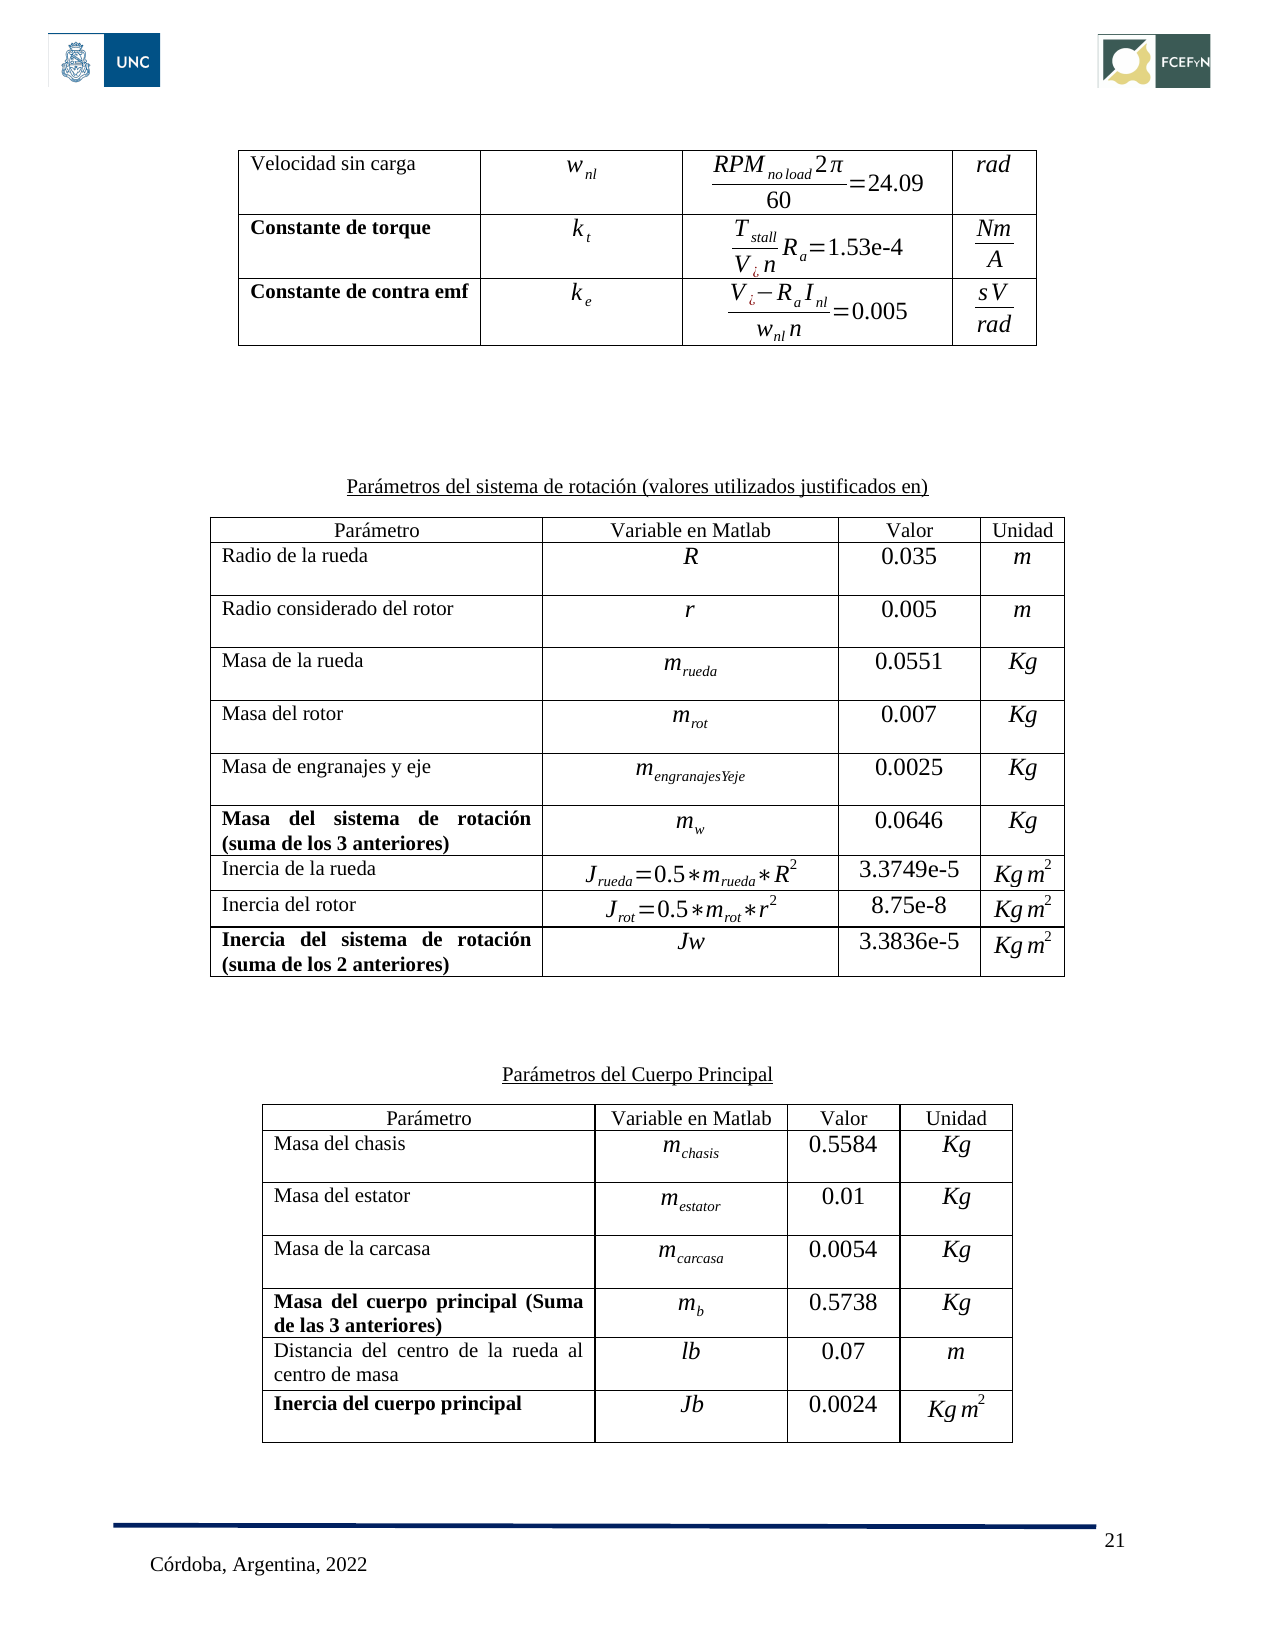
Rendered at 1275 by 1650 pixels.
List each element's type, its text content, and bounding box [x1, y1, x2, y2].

table_cell [481, 151, 682, 214]
table_header Unidad [981, 518, 1064, 542]
table_cell [543, 754, 838, 805]
table_cell Masa de la rueda [211, 648, 542, 700]
table_cell [839, 596, 980, 647]
table_cell Masa del rotor [211, 701, 542, 753]
table_cell [543, 856, 838, 890]
table_cell [981, 928, 1064, 976]
table_cell [901, 1289, 1012, 1337]
table_cell [543, 596, 838, 647]
table_cell [981, 856, 1064, 890]
table_cell [683, 279, 952, 345]
table_cell Distancia del centro de la rueda al centro de masa [263, 1338, 594, 1389]
table_cell Masa del cuerpo principal (Suma de las 3 anteriores) [263, 1289, 594, 1337]
table_cell [839, 543, 980, 594]
table_cell [543, 648, 838, 700]
table_header Valor [839, 518, 980, 542]
table_header Valor [788, 1105, 899, 1129]
table_cell [481, 215, 682, 278]
table_cell [543, 701, 838, 753]
table_cell [683, 215, 952, 278]
table_cell Masa del estator [263, 1183, 594, 1235]
table_cell [839, 928, 980, 976]
table_header Parámetro [211, 518, 542, 542]
table_cell [901, 1391, 1012, 1442]
table_cell Constante de torque [239, 215, 480, 278]
table_cell [953, 151, 1036, 214]
table_cell Inercia del sistema de rotación (suma de los 2 anteriores) [211, 928, 542, 976]
table_cell [596, 1391, 787, 1442]
table_header Variable en Matlab [543, 518, 838, 542]
table_cell [788, 1236, 899, 1288]
table_cell [543, 891, 838, 926]
table_cell [953, 215, 1036, 278]
table_cell [981, 754, 1064, 805]
table_cell [953, 279, 1036, 345]
table_cell [981, 596, 1064, 647]
text Parámetros del sistema de rotación (valores utilizados justificados en) [150, 474, 1125, 498]
table_cell [788, 1183, 899, 1235]
table_cell [839, 891, 980, 926]
table_cell Masa del sistema de rotación (suma de los 3 anteriores) [211, 806, 542, 854]
table_cell [981, 543, 1064, 594]
table_header Parámetro [263, 1105, 594, 1129]
table_cell [596, 1289, 787, 1337]
table_cell [543, 543, 838, 594]
table_cell Constante de contra emf [239, 279, 480, 345]
table_cell Masa del chasis [263, 1131, 594, 1182]
table_cell [981, 701, 1064, 753]
table_cell [788, 1289, 899, 1337]
table_cell [901, 1338, 1012, 1389]
table_cell [596, 1183, 787, 1235]
table_cell Masa de engranajes y eje [211, 754, 542, 805]
table_header Unidad [901, 1105, 1012, 1129]
table_cell Masa de la carcasa [263, 1236, 594, 1288]
table_cell [981, 806, 1064, 854]
table_cell [481, 279, 682, 345]
table_cell [839, 856, 980, 890]
table_cell [788, 1338, 899, 1389]
table_cell Inercia de la rueda [211, 856, 542, 890]
table_cell [596, 1131, 787, 1182]
table_cell [683, 151, 952, 214]
table_cell [543, 806, 838, 854]
table_cell [981, 891, 1064, 926]
text Parámetros del Cuerpo Principal [150, 1062, 1125, 1086]
table_cell [788, 1131, 899, 1182]
table_cell Radio de la rueda [211, 543, 542, 594]
table_cell Inercia del rotor [211, 891, 542, 926]
table_cell Radio considerado del rotor [211, 596, 542, 647]
table_cell Velocidad sin carga [239, 151, 480, 214]
table_header Variable en Matlab [596, 1105, 787, 1129]
picture [47, 33, 160, 87]
table_cell [839, 754, 980, 805]
table_cell [788, 1391, 899, 1442]
table_cell [596, 1338, 787, 1389]
table_cell [543, 928, 838, 976]
picture [1097, 34, 1211, 88]
table_cell [839, 648, 980, 700]
table_cell [981, 648, 1064, 700]
table_cell [901, 1236, 1012, 1288]
table_cell [901, 1131, 1012, 1182]
table_cell Inercia del cuerpo principal [263, 1391, 594, 1442]
table_cell [839, 806, 980, 854]
table_cell [596, 1236, 787, 1288]
table_cell [901, 1183, 1012, 1235]
table_cell [839, 701, 980, 753]
